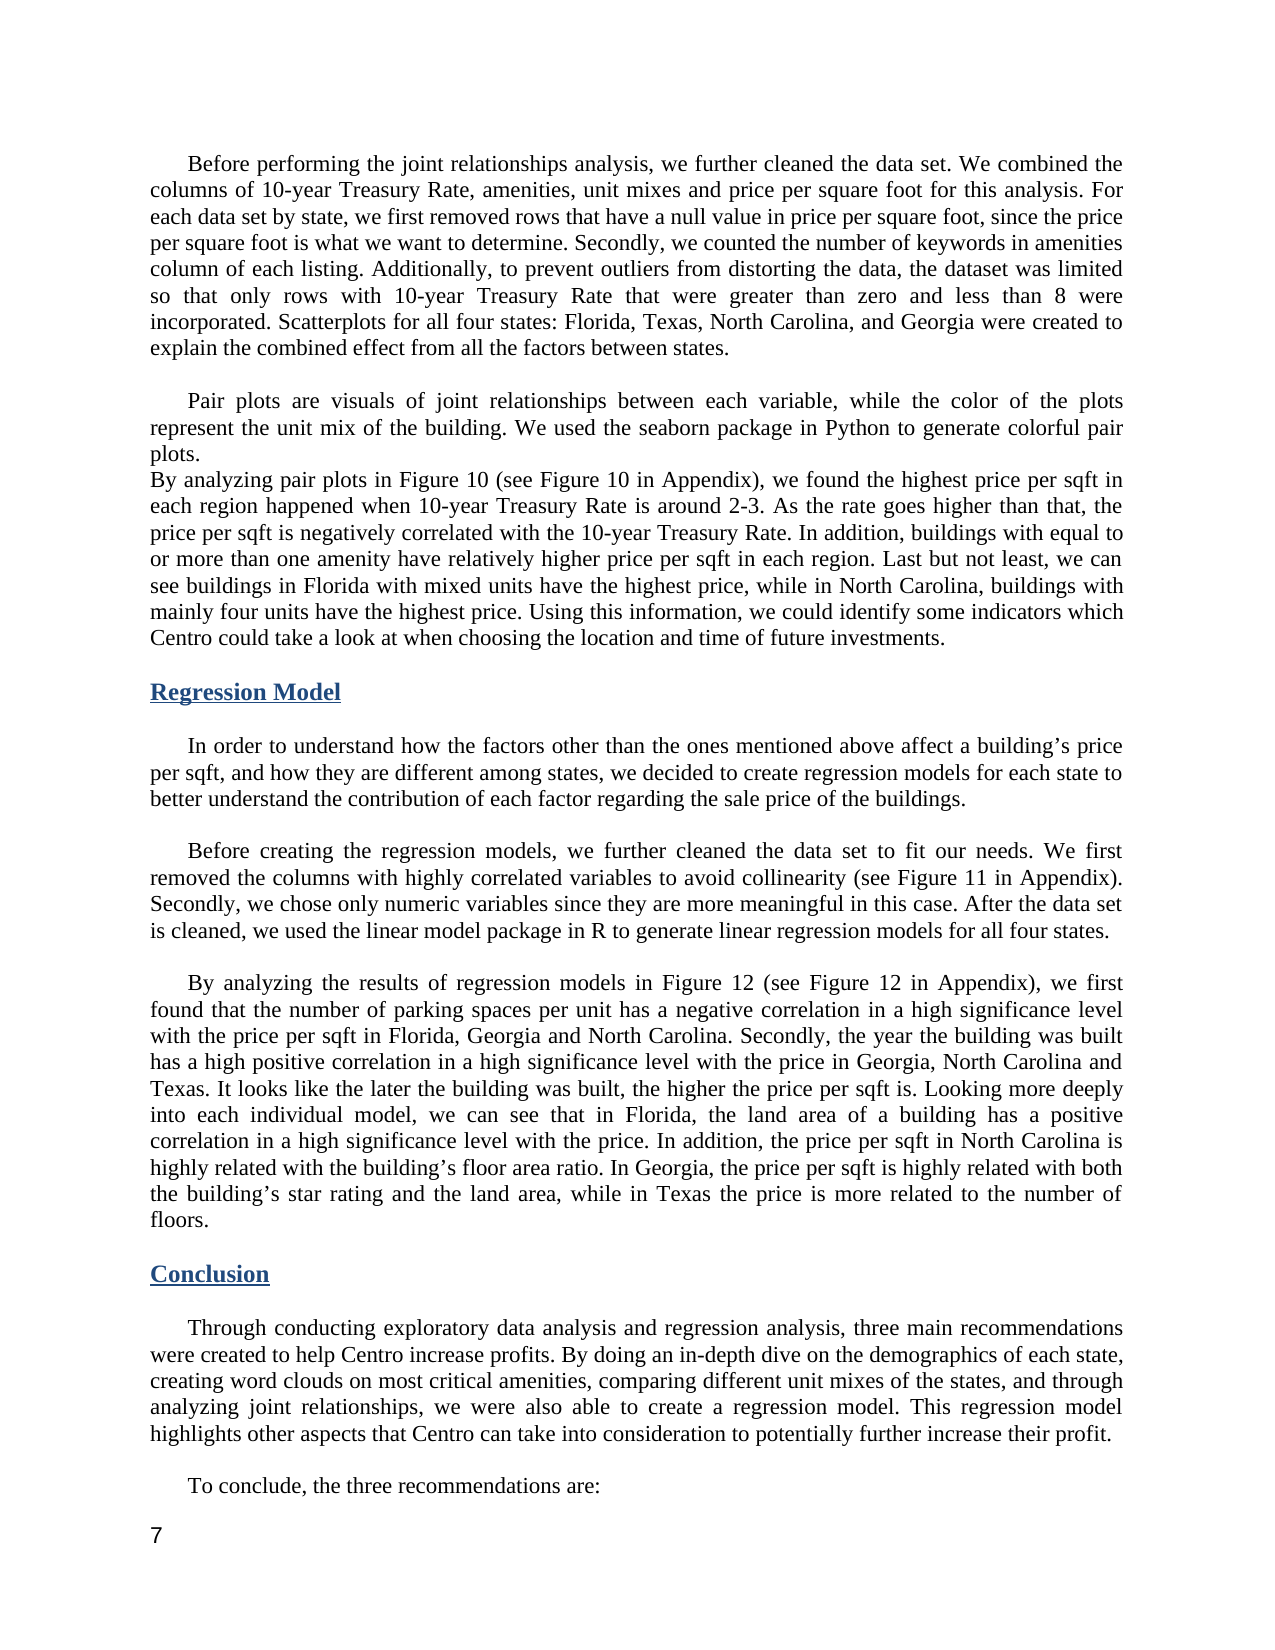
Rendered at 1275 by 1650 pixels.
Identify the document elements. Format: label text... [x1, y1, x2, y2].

text To conclude, the three recommendations are: [150, 1472, 1125, 1499]
text Through conducting exploratory data analysis and regression analysis, three main recommendations were created to help Centro increase profits. By doing an in-depth dive on the demographics of each state, creating word clouds on most critical amenities, comparing different unit mixes of the states, and through analyzing joint relationships, we were also able to create a regression model. This regression model highlights other aspects that Centro can take into consideration to potentially further increase their profit. [150, 1314, 1125, 1446]
text Conclusion [150, 1259, 1125, 1288]
text Regression Model [150, 677, 1125, 706]
text Before performing the joint relationships analysis, we further cleaned the data set. We combined the columns of 10-year Treasury Rate, amenities, unit mixes and price per square foot for this analysis. For each data set by state, we first removed rows that have a null value in price per square foot, since the price per square foot is what we want to determine. Secondly, we counted the number of keywords in amenities column of each listing. Additionally, to prevent outliers from distorting the data, the dataset was limited so that only rows with 10-year Treasury Rate that were greater than zero and less than 8 were incorporated. Scatterplots for all four states: Florida, Texas, North Carolina, and Georgia were created to explain the combined effect from all the factors between states. [150, 150, 1125, 361]
text Pair plots are visuals of joint relationships between each variable, while the color of the plots represent the unit mix of the building. We used the seaborn package in Python to generate colorful pair plots. [150, 387, 1125, 466]
text By analyzing pair plots in Figure 10 (see Figure 10 in Appendix), we found the highest price per sqft in each region happened when 10-year Treasury Rate is around 2-3. As the rate goes higher than that, the price per sqft is negatively correlated with the 10-year Treasury Rate. In addition, buildings with equal to or more than one amenity have relatively higher price per sqft in each region. Last but not least, we can see buildings in Florida with mixed units have the highest price, while in North Carolina, buildings with mainly four units have the highest price. Using this information, we could identify some indicators which Centro could take a look at when choosing the location and time of future investments. [150, 466, 1125, 651]
text In order to understand how the factors other than the ones mentioned above affect a building’s price per sqft, and how they are different among states, we decided to create regression models for each state to better understand the contribution of each factor regarding the sale price of the buildings. [150, 732, 1125, 811]
text Before creating the regression models, we further cleaned the data set to fit our needs. We first removed the columns with highly correlated variables to avoid collinearity (see Figure 11 in Appendix). Secondly, we chose only numeric variables since they are more meaningful in this case. After the data set is cleaned, we used the linear model package in R to generate linear regression models for all four states. [150, 838, 1125, 943]
text By analyzing the results of regression models in Figure 12 (see Figure 12 in Appendix), we first found that the number of parking spaces per unit has a negative correlation in a high significance level with the price per sqft in Florida, Georgia and North Carolina. Secondly, the year the building was built has a high positive correlation in a high significance level with the price in Georgia, North Carolina and Texas. It looks like the later the building was built, the higher the price per sqft is. Looking more deeply into each individual model, we can see that in Florida, the land area of a building has a positive correlation in a high significance level with the price. In addition, the price per sqft in North Carolina is highly related with the building’s floor area ratio. In Georgia, the price per sqft is highly related with both the building’s star rating and the land area, while in Texas the price is more related to the number of floors. [150, 969, 1125, 1233]
